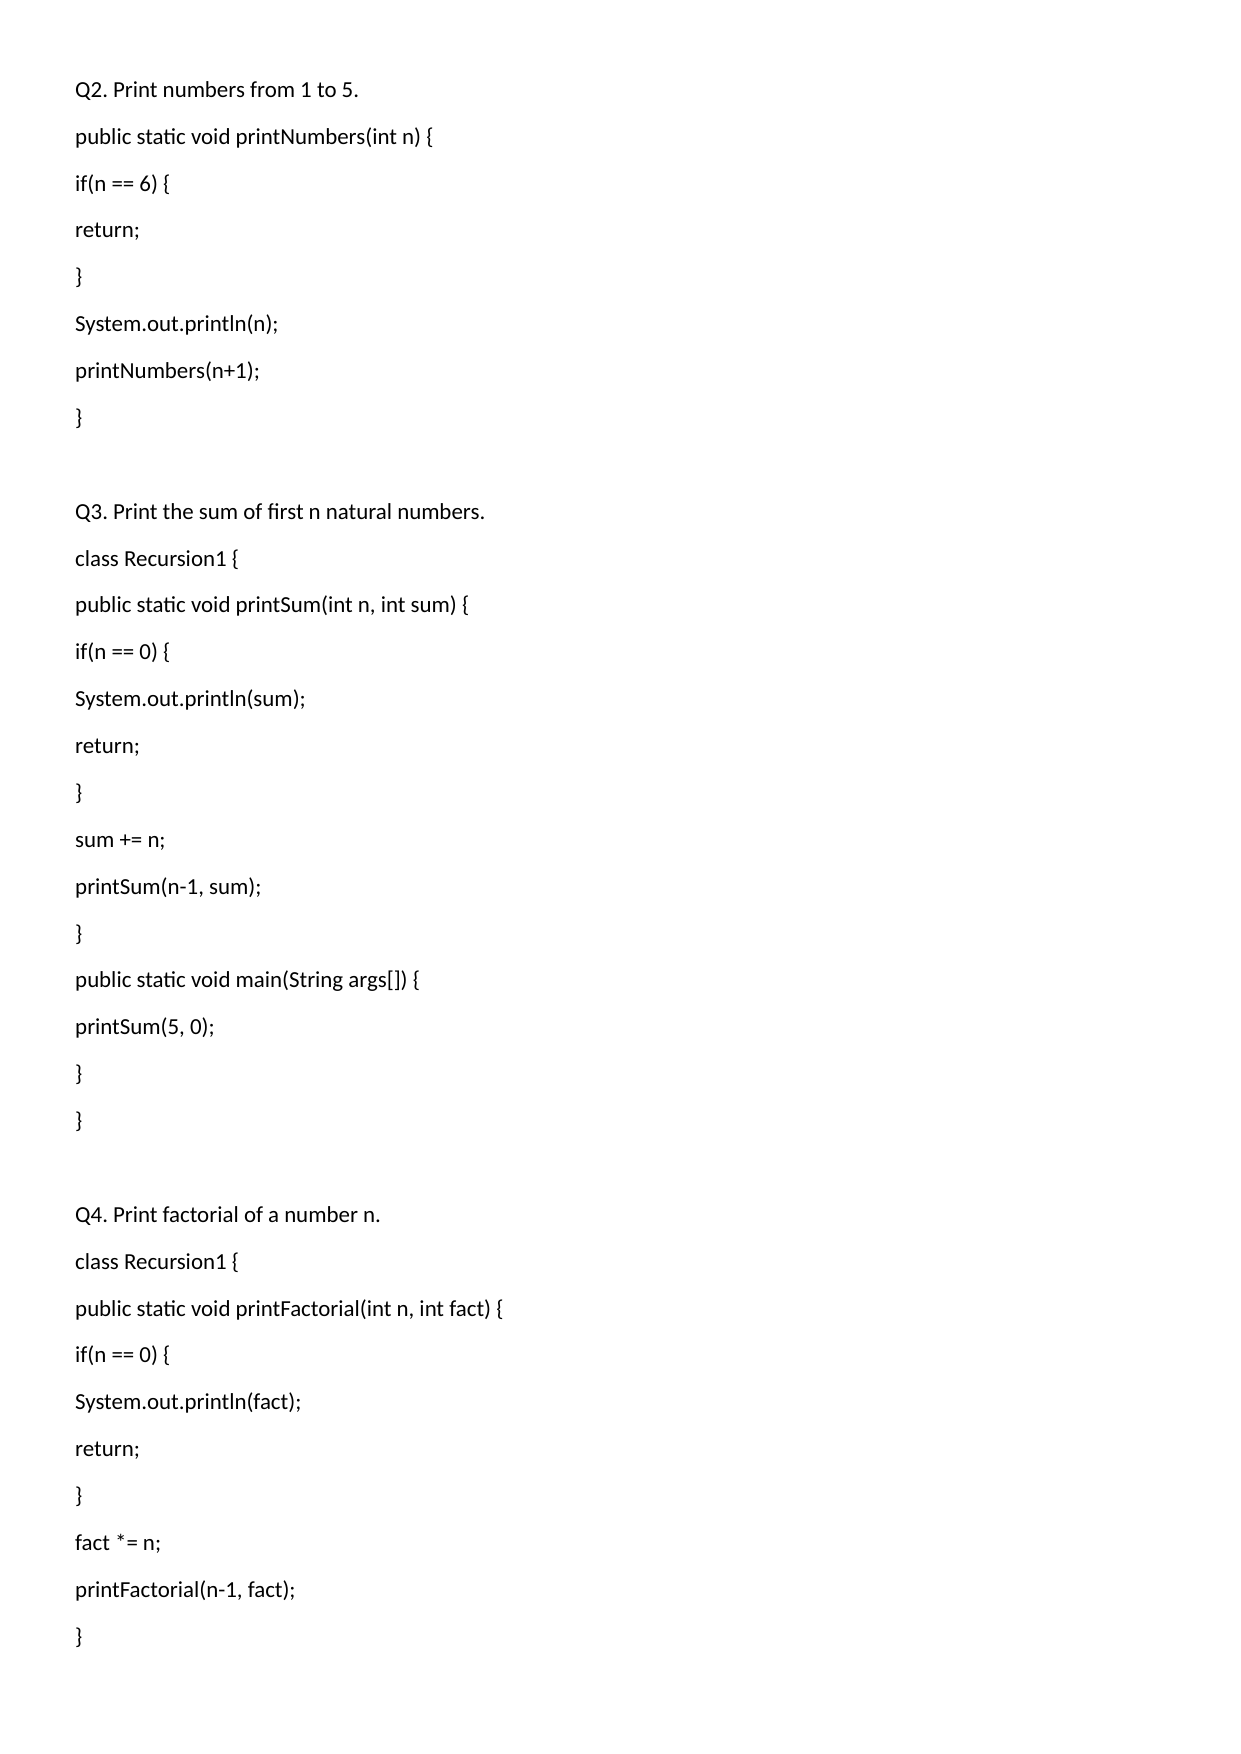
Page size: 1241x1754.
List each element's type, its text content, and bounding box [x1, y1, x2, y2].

text return; [75, 731, 1165, 759]
text sum += n; [75, 825, 1165, 853]
text } [75, 403, 1165, 431]
text if(n == 0) { [75, 1341, 1165, 1369]
text Q3. Print the sum of first n natural numbers. [75, 497, 1165, 525]
text public static void printSum(int n, int sum) { [75, 591, 1165, 619]
text public static void main(String args[]) { [75, 966, 1165, 994]
text if(n == 6) { [75, 169, 1165, 197]
text printSum(n-1, sum); [75, 872, 1165, 900]
text Q4. Print factorial of a number n. [75, 1200, 1165, 1228]
text System.out.println(fact); [75, 1387, 1165, 1416]
text printSum(5, 0); [75, 1012, 1165, 1041]
text } [75, 1481, 1165, 1509]
text printFactorial(n-1, fact); [75, 1575, 1165, 1603]
text } [75, 1622, 1165, 1650]
text class Recursion1 { [75, 544, 1165, 572]
text } [75, 1106, 1165, 1134]
text } [75, 262, 1165, 291]
text } [75, 778, 1165, 806]
text printNumbers(n+1); [75, 356, 1165, 384]
text class Recursion1 { [75, 1247, 1165, 1275]
text if(n == 0) { [75, 637, 1165, 666]
text fact *= n; [75, 1528, 1165, 1556]
text } [75, 919, 1165, 947]
text return; [75, 216, 1165, 244]
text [75, 122, 1165, 150]
text public static void printFactorial(int n, int fact) { [75, 1294, 1165, 1322]
text System.out.println(n); [75, 309, 1165, 337]
text } [75, 1059, 1165, 1087]
text System.out.println(sum); [75, 684, 1165, 712]
text return; [75, 1434, 1165, 1462]
text Q2. Print numbers from 1 to 5. [75, 75, 1165, 103]
